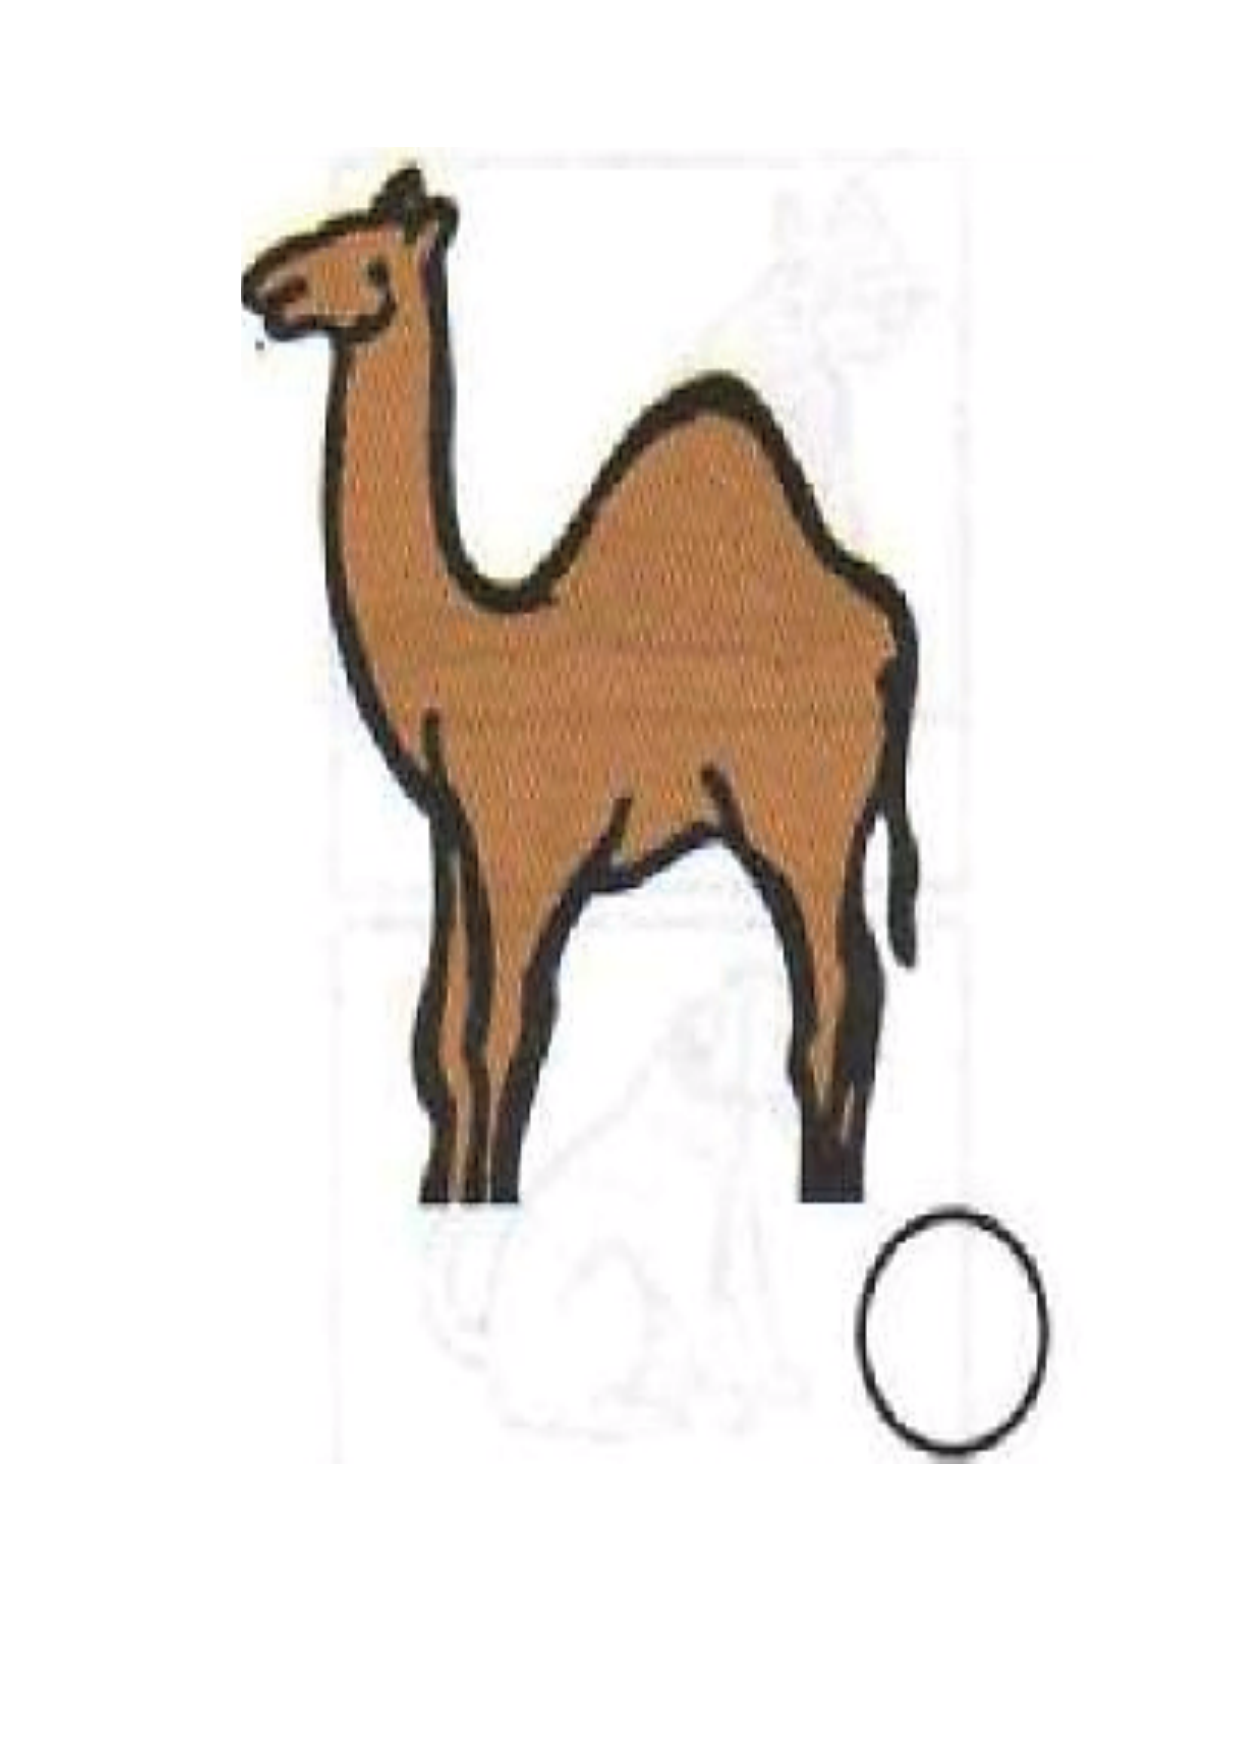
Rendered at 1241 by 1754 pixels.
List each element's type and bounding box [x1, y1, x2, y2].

picture [241, 147, 1093, 1464]
